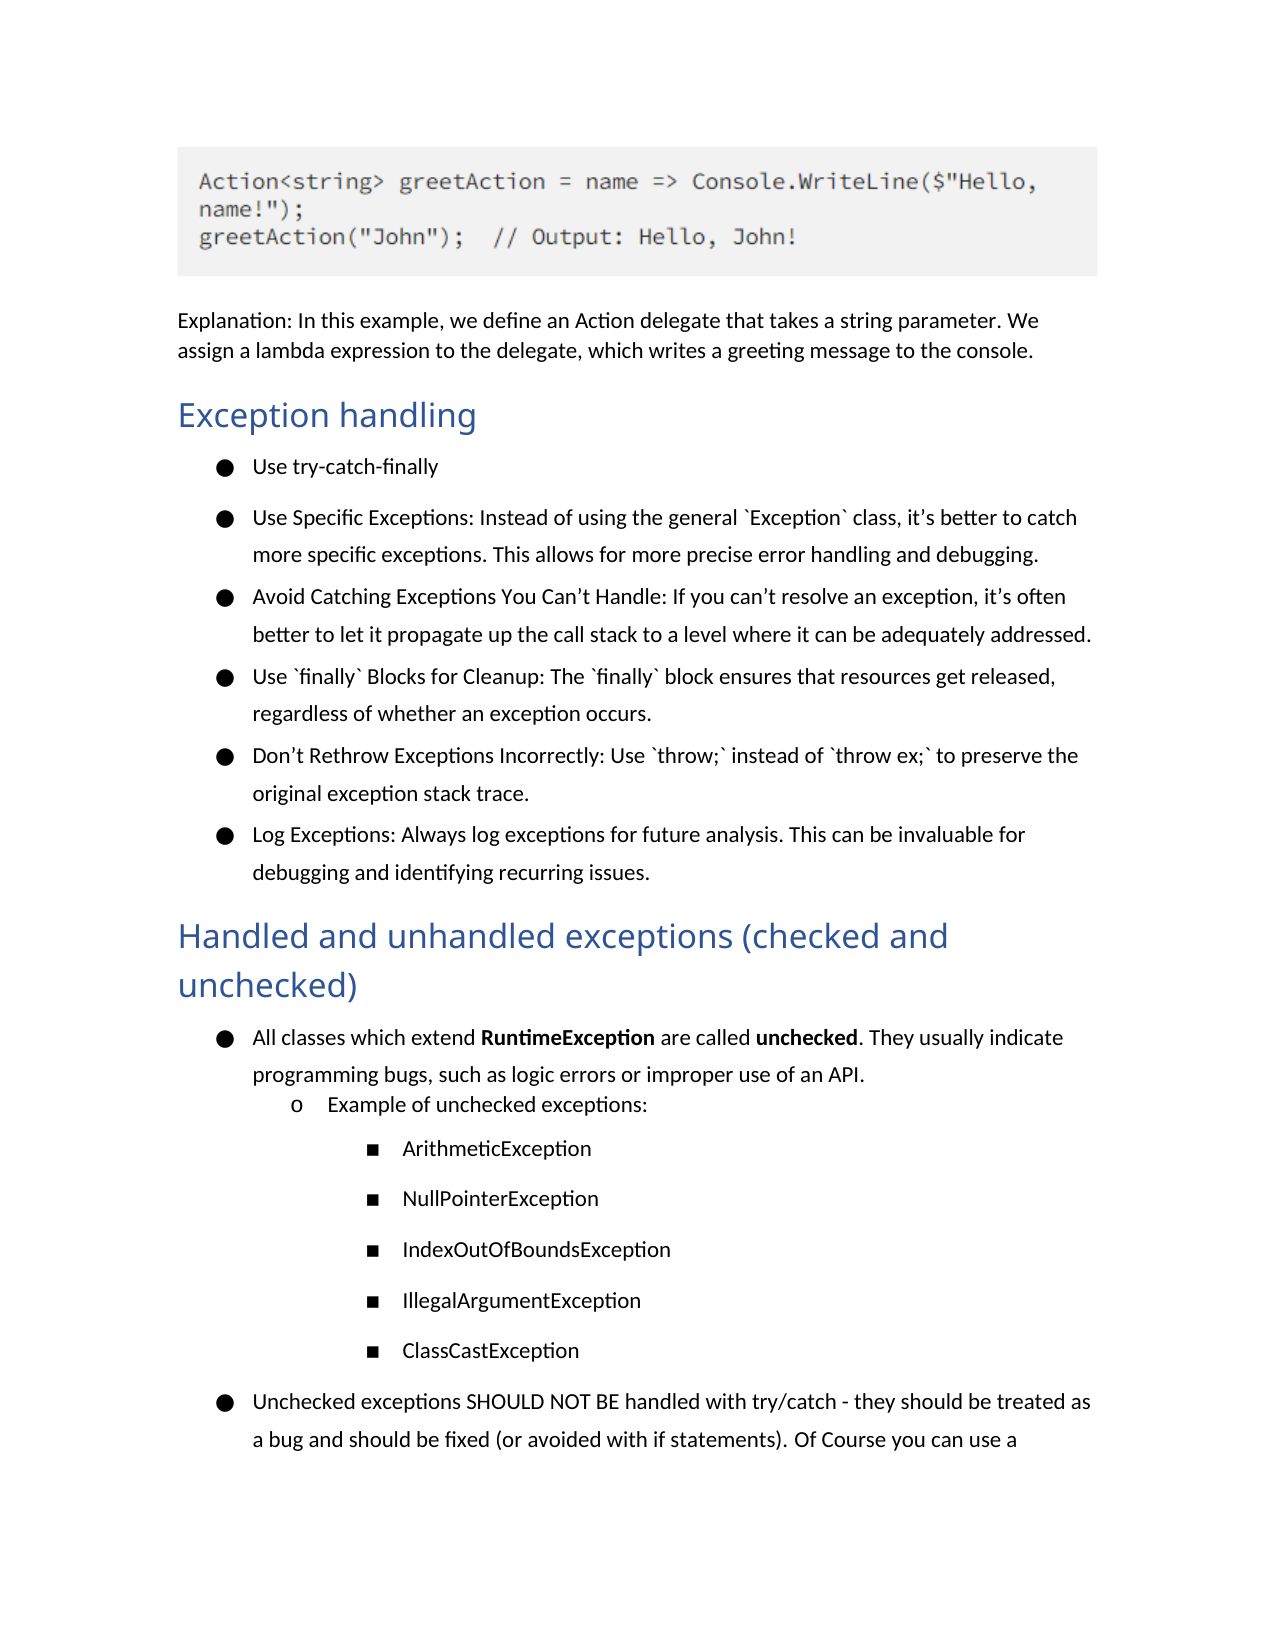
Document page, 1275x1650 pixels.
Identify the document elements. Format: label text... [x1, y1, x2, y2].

list Use try-catch-finally [215, 441, 1098, 488]
list IllegalArgumentException [365, 1274, 1098, 1321]
subtitle Exception handling [177, 392, 1098, 437]
text Explanation: In this example, we define an Action delegate that takes a string parameter. We assign a lambda expression to the delegate, which writes a greeting message to the console. [177, 306, 1098, 364]
list Avoid Catching Exceptions You Can’t Handle: If you can’t resolve an exception, it’s often better to let it propagate up the call stack to a level where it can be adequately addressed. [215, 571, 1098, 648]
list Log Exceptions: Always log exceptions for future analysis. This can be invaluable for debugging and identifying recurring issues. [215, 809, 1098, 886]
list IndexOutOfBoundsException [365, 1223, 1098, 1270]
list NullPointerException [365, 1173, 1098, 1220]
list Don’t Rethrow Exceptions Incorrectly: Use `throw;` instead of `throw ex;` to preserve the original exception stack trace. [215, 729, 1098, 807]
list Example of unchecked exceptions: [290, 1091, 1098, 1120]
list ClassCastException [365, 1325, 1098, 1372]
picture [177, 147, 1098, 288]
list ArithmeticException [365, 1122, 1098, 1169]
list All classes which extend RuntimeException are called unchecked. They usually indicate programming bugs, such as logic errors or improper use of an API. [215, 1011, 1098, 1088]
list Use Specific Exceptions: Instead of using the general `Exception` class, it’s better to catch more specific exceptions. This allows for more precise error handling and debugging. [215, 491, 1098, 568]
subtitle Handled and unhandled exceptions (checked and unchecked) [177, 913, 1098, 1008]
list Use `finally` Blocks for Cleanup: The `finally` block ensures that resources get released, regardless of whether an exception occurs. [215, 650, 1098, 727]
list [215, 1376, 1098, 1453]
